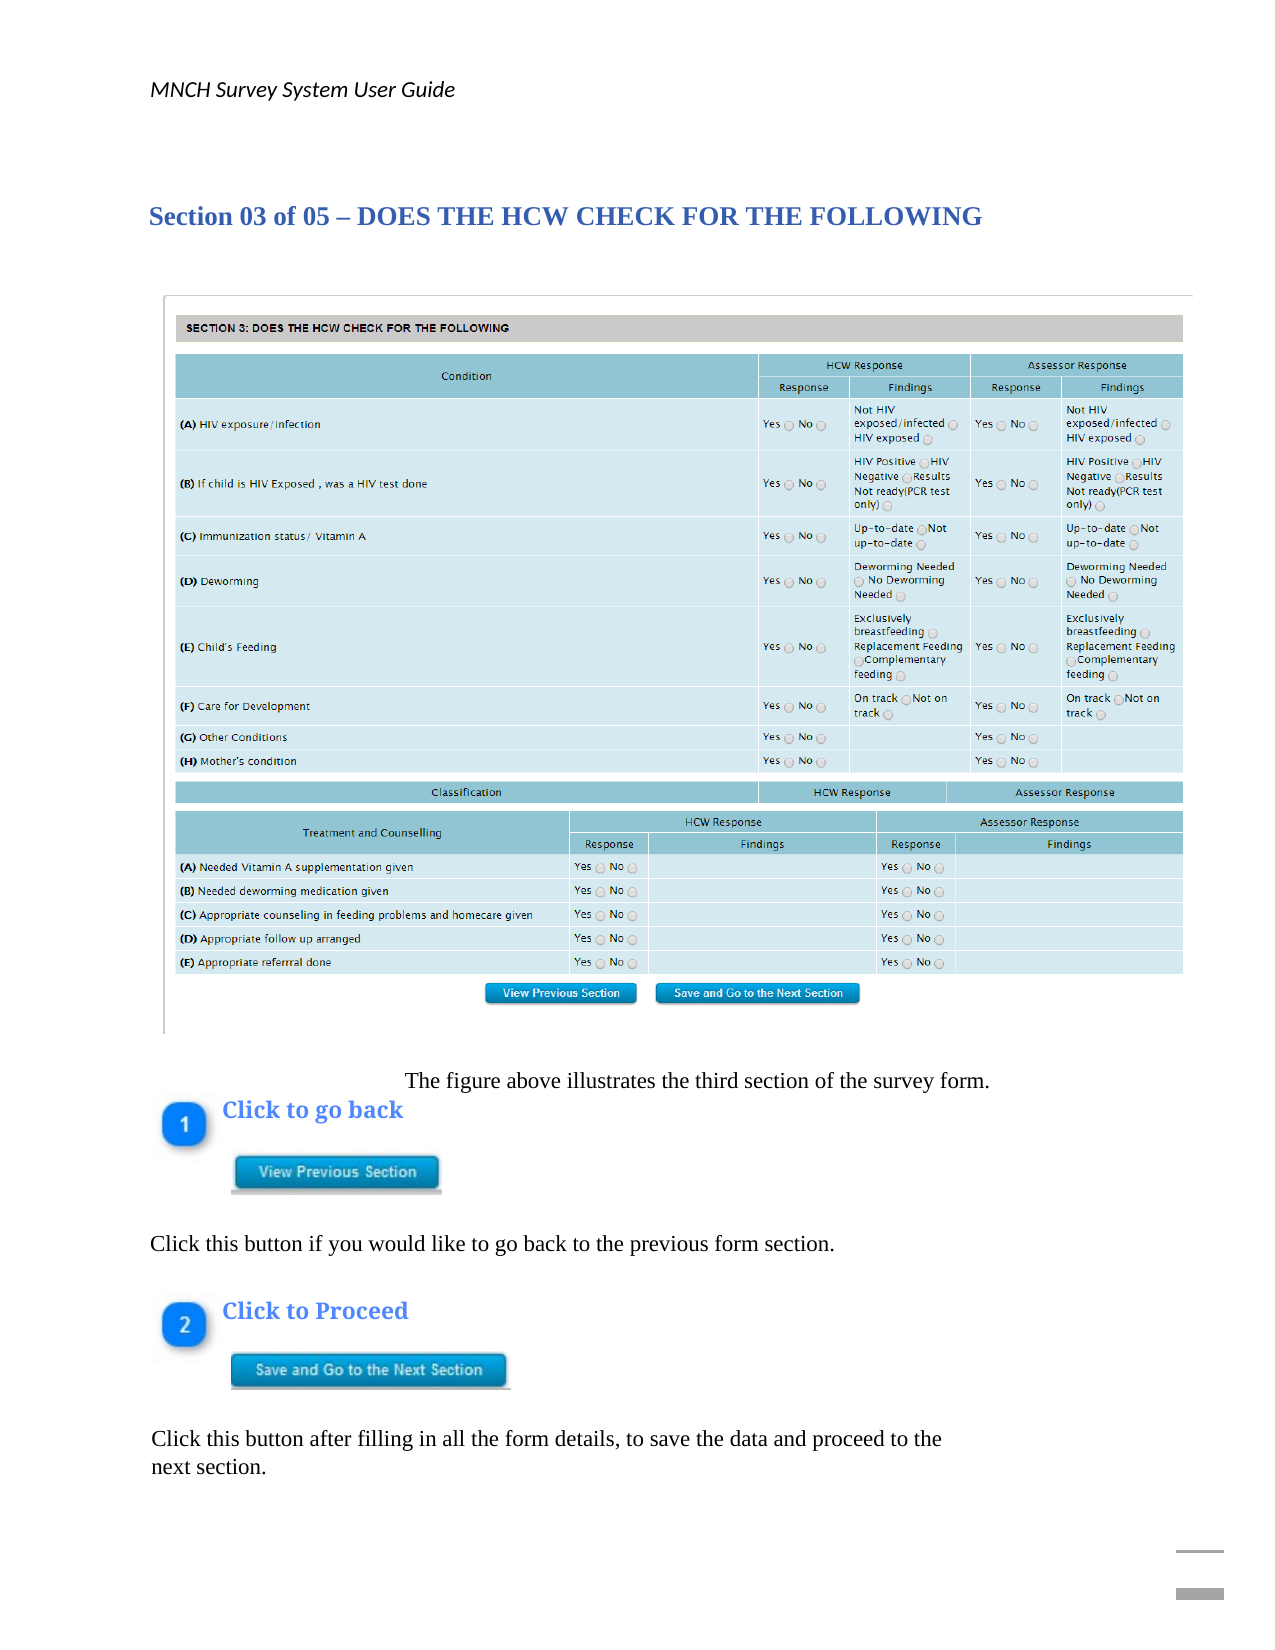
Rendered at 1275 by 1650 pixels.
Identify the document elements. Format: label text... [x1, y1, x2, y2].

picture [231, 1150, 442, 1195]
text The figure above illustrates the third section of the survey form. [404, 1067, 1124, 1093]
picture [324, 1364, 343, 1376]
picture [293, 1364, 319, 1376]
text Click this button after filling in all the form details, to save the data and proceed to the next section. [151, 1424, 968, 1479]
picture [153, 1293, 222, 1363]
picture [256, 1364, 287, 1376]
picture [368, 1364, 390, 1376]
text Click this button if you would like to go back to the previous form section. [150, 1230, 1125, 1256]
picture [153, 1093, 222, 1162]
picture [162, 295, 1193, 1034]
picture [431, 1364, 484, 1376]
picture [349, 1364, 362, 1376]
picture [231, 1351, 511, 1390]
picture [394, 1364, 425, 1376]
subtitle Section 03 of 05 – DOES THE HCW CHECK FOR THE FOLLOWING [148, 200, 1127, 231]
